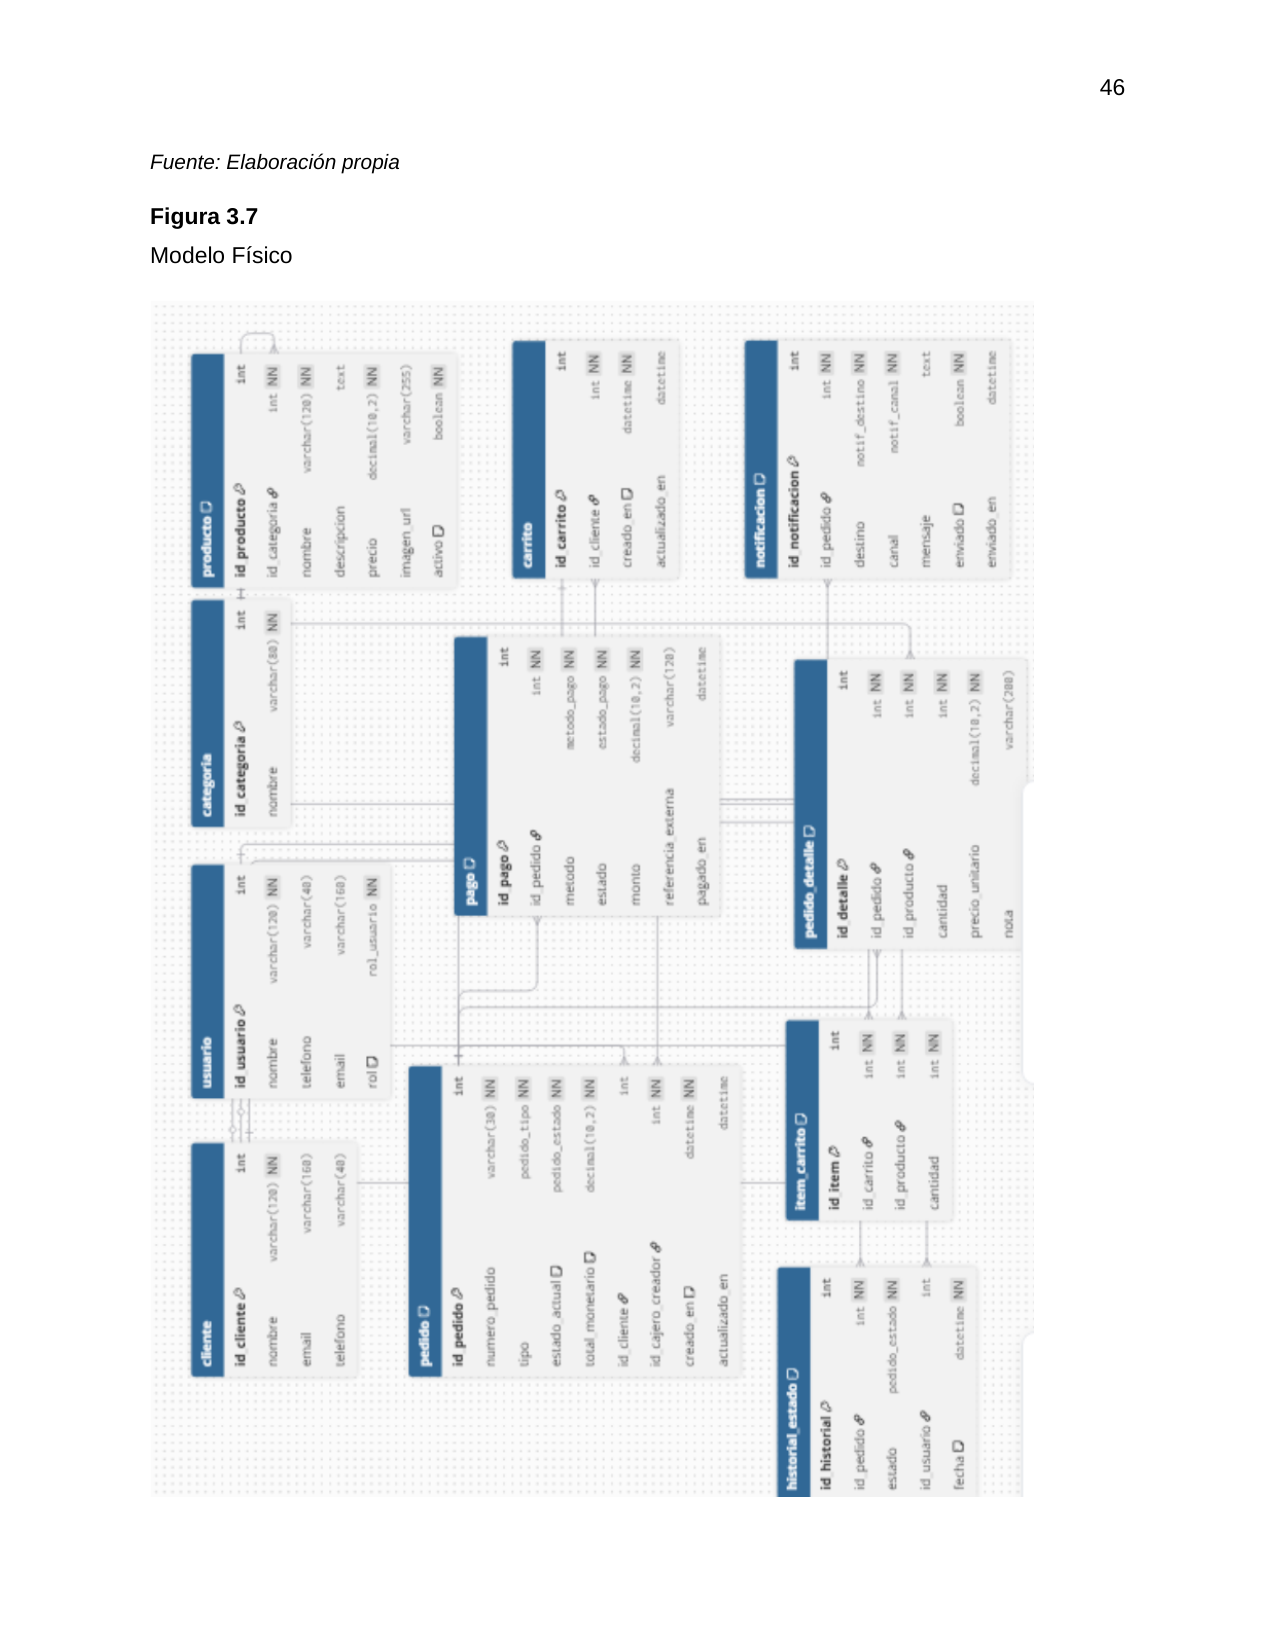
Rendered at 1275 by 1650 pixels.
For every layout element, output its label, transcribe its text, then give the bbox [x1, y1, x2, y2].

text Fuente: Elaboración propia [150, 150, 1125, 174]
text Modelo Físico [150, 242, 1125, 268]
text Figura 3.7 [150, 203, 1125, 229]
picture [151, 302, 1034, 1496]
